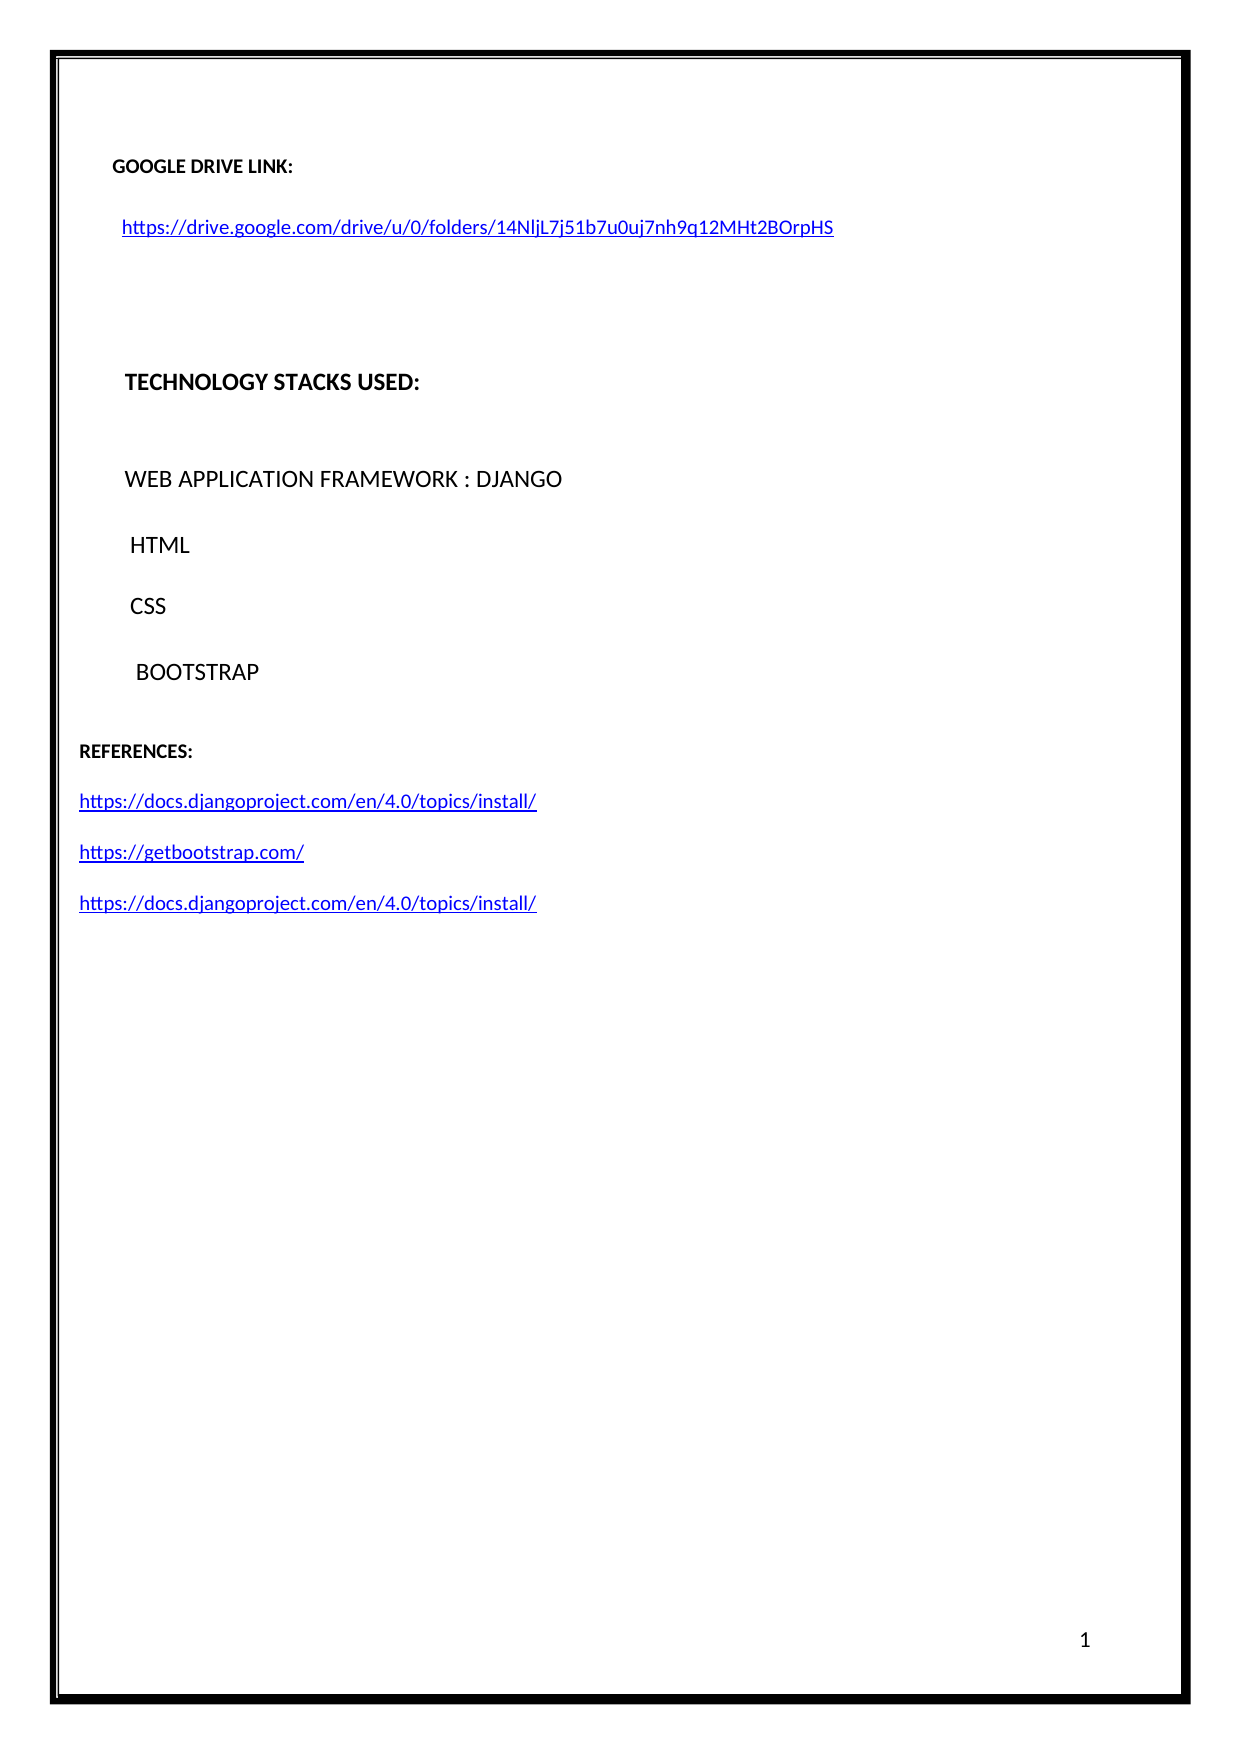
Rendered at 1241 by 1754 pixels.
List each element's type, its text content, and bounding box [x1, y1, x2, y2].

text CSS [79, 590, 1144, 621]
text https://drive.google.com/drive/u/0/folders/14NljL7j51b7u0uj7nh9q12MHt2BOrpHS [79, 214, 1144, 239]
text https://docs.djangoproject.com/en/4.0/topics/install/ [79, 890, 1144, 916]
text TECHNOLOGY STACKS USED: [79, 366, 1144, 397]
text HTML [79, 529, 1144, 560]
text https://getbootstrap.com/ [79, 839, 1144, 865]
text BOOTSTRAP [79, 656, 1144, 687]
text GOOGLE DRIVE LINK: [79, 153, 1144, 214]
text WEB APPLICATION FRAMEWORK : DJANGO [79, 463, 1144, 494]
text https://docs.djangoproject.com/en/4.0/topics/install/ [79, 789, 1144, 814]
text REFERENCES: [79, 738, 1144, 763]
